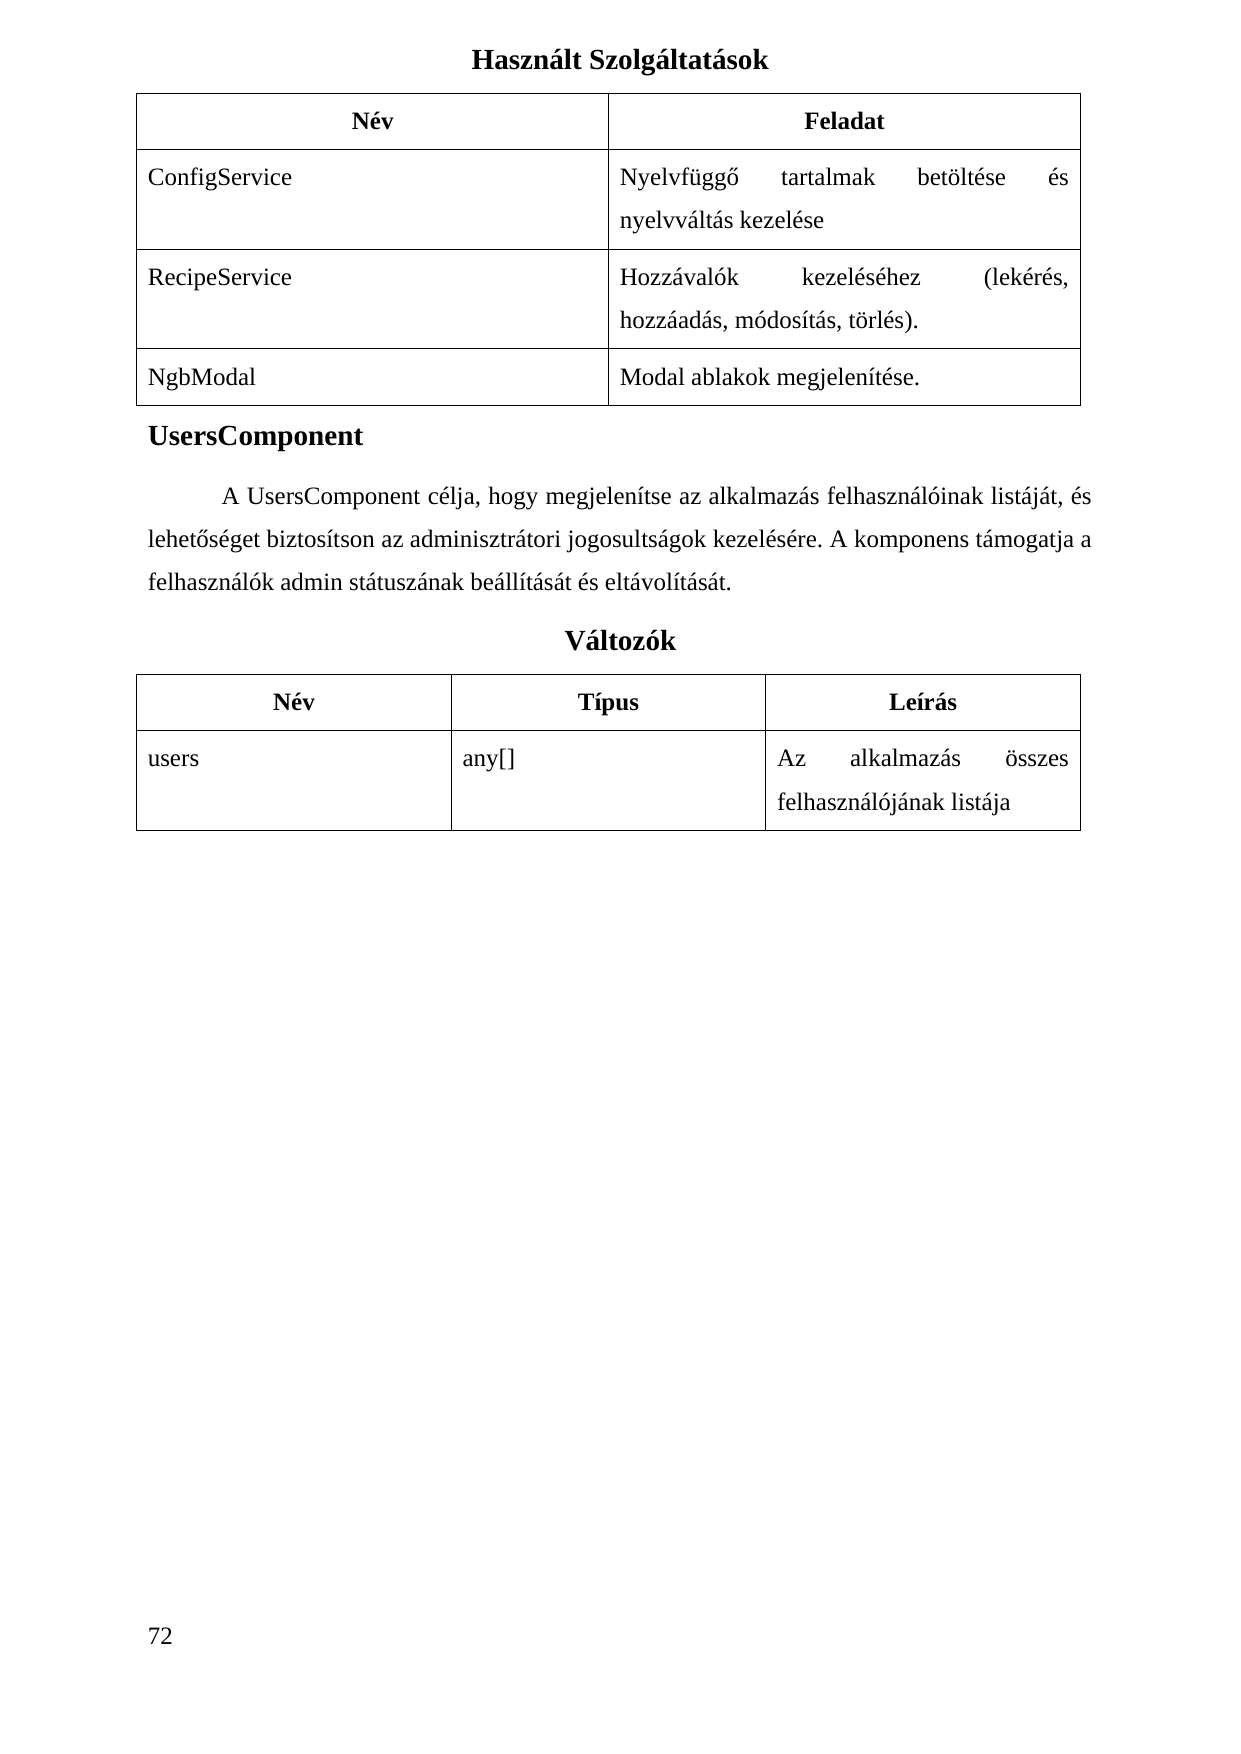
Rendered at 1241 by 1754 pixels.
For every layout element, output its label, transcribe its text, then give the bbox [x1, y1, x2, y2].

table_cell Hozzávalók kezeléséhez (lekérés, hozzáadás, módosítás, törlés). [609, 250, 1080, 348]
table_header Feladat [609, 94, 1080, 149]
table_header Név [137, 675, 451, 730]
text UsersComponent [148, 418, 1093, 452]
table_cell NgbModal [137, 349, 608, 405]
table_cell any[] [452, 731, 765, 830]
text Változók [148, 623, 1093, 657]
text Használt Szolgáltatások [148, 42, 1093, 76]
table_header Típus [452, 675, 765, 730]
table_cell RecipeService [137, 250, 608, 348]
table_cell users [137, 731, 451, 830]
table_cell Az alkalmazás összes felhasználójának listája [766, 731, 1080, 830]
table_cell Modal ablakok megjelenítése. [609, 349, 1080, 405]
table_cell Nyelvfüggő tartalmak betöltése és nyelvváltás kezelése [609, 150, 1080, 249]
table_cell ConfigService [137, 150, 608, 249]
table_header Név [137, 94, 608, 149]
text A UsersComponent célja, hogy megjelenítse az alkalmazás felhasználóinak listáját, és lehetőséget biztosítson az adminisztrátori jogosultságok kezelésére. A komponens támogatja a felhasználók admin státuszának beállítását és eltávolítását. [148, 481, 1093, 596]
table_header Leírás [766, 675, 1080, 730]
